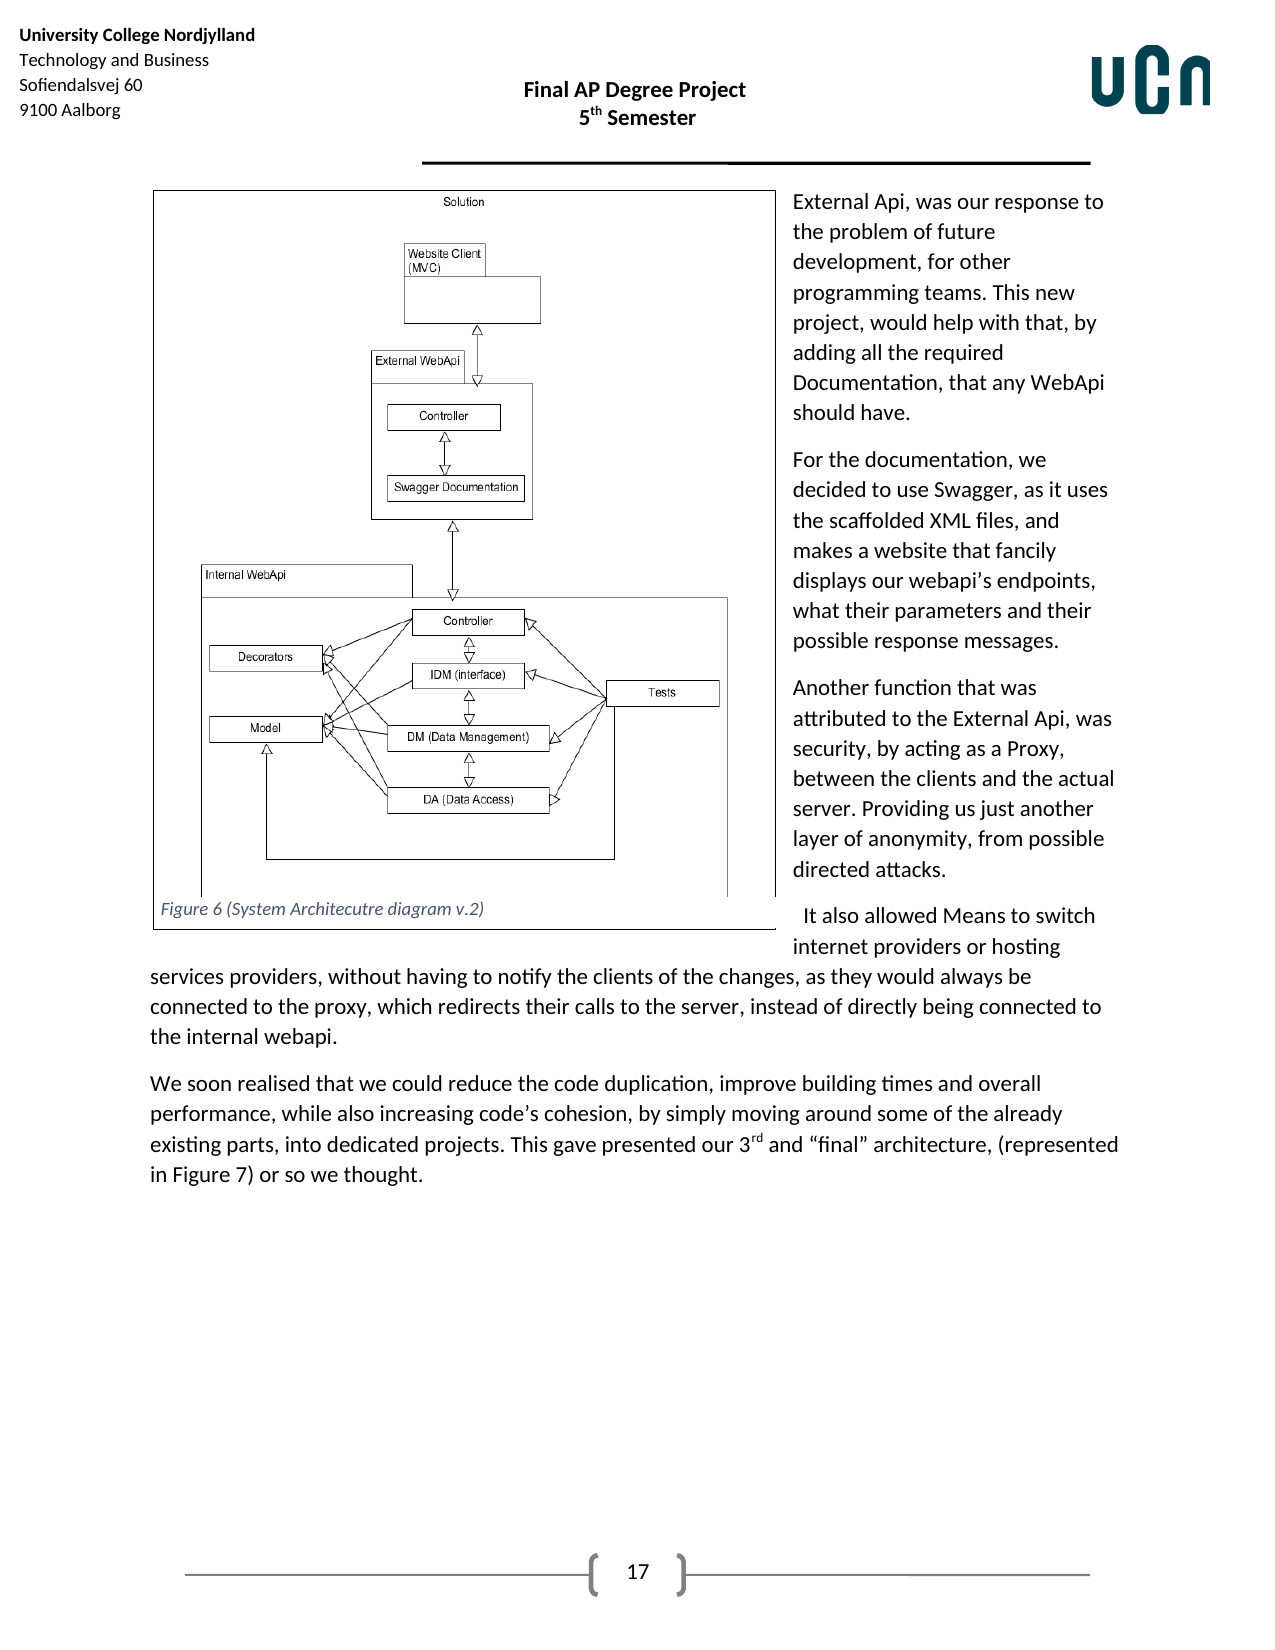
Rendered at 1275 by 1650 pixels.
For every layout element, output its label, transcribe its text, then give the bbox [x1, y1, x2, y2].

text It also allowed Means to switch internet providers or hosting services providers, without having to notify the clients of the changes, as they would always be connected to the proxy, which redirects their calls to the server, instead of directly being connected to the internal webapi. [150, 902, 1125, 1051]
text Another function that was attributed to the External Api, was security, by acting as a Proxy, between the clients and the actual server. Providing us just another layer of anonymity, from possible directed attacks. [779, 673, 1125, 883]
text External Api, was our response to the problem of future development, for other programming teams. This new project, would help with that, by adding all the required Documentation, that any WebApi should have. [779, 187, 1125, 427]
picture [150, 186, 779, 935]
text We soon realised that we could reduce the code duplication, improve building times and overall performance, while also increasing code’s cohesion, by simply moving around some of the already existing parts, into dedicated projects. This gave presented our 3rd and “final” architecture, (represented in Figure 7) or so we thought. [150, 1069, 1125, 1188]
picture [1091, 45, 1210, 114]
text For the documentation, we decided to use Swagger, as it uses the scaffolded XML files, and makes a website that fancily displays our webapi’s endpoints, what their parameters and their possible response messages. [779, 445, 1125, 655]
